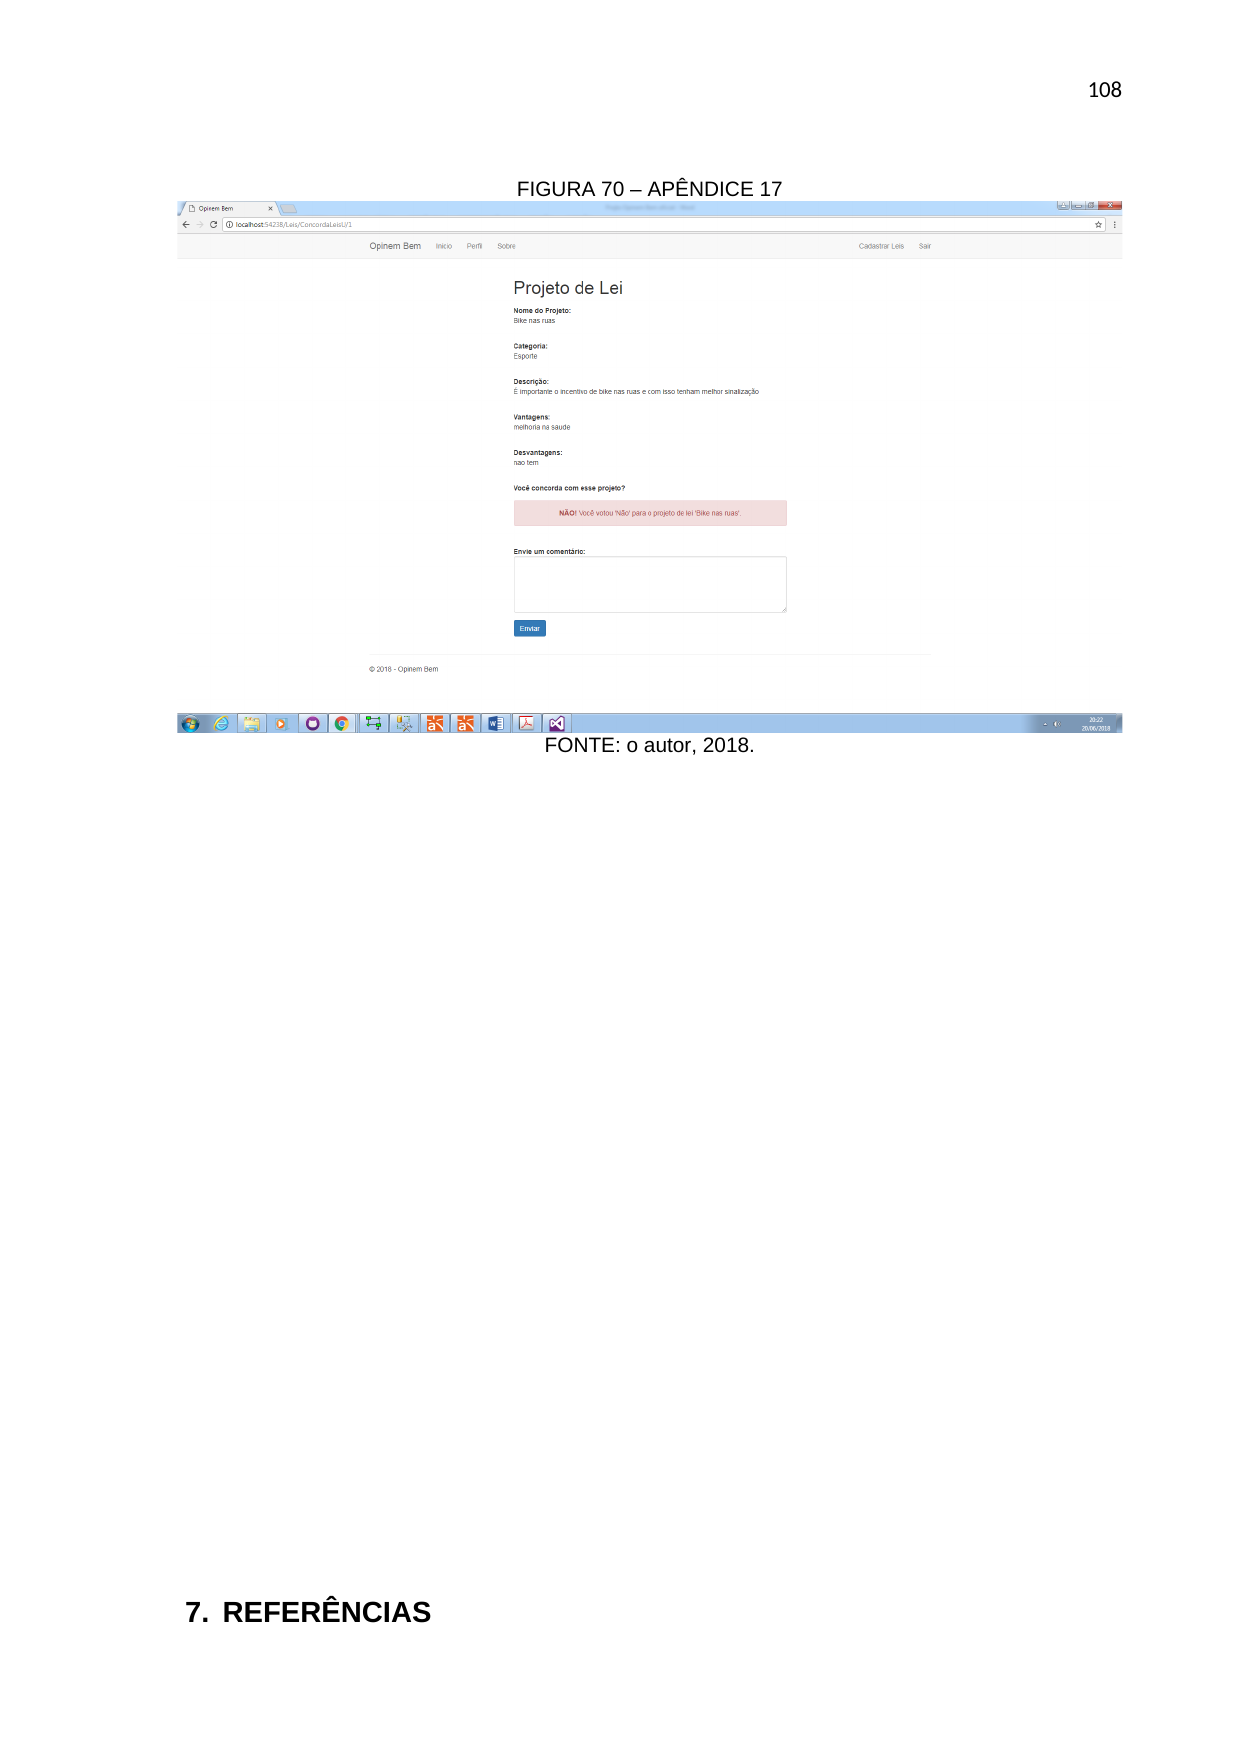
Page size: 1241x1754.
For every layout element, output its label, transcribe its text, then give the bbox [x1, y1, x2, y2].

text FONTE: o autor, 2018. [177, 733, 1122, 757]
text FIGURA 70 – APÊNDICE 17 [177, 177, 1122, 201]
text REFERÊNCIAS [185, 1595, 1122, 1629]
picture [177, 201, 1123, 733]
